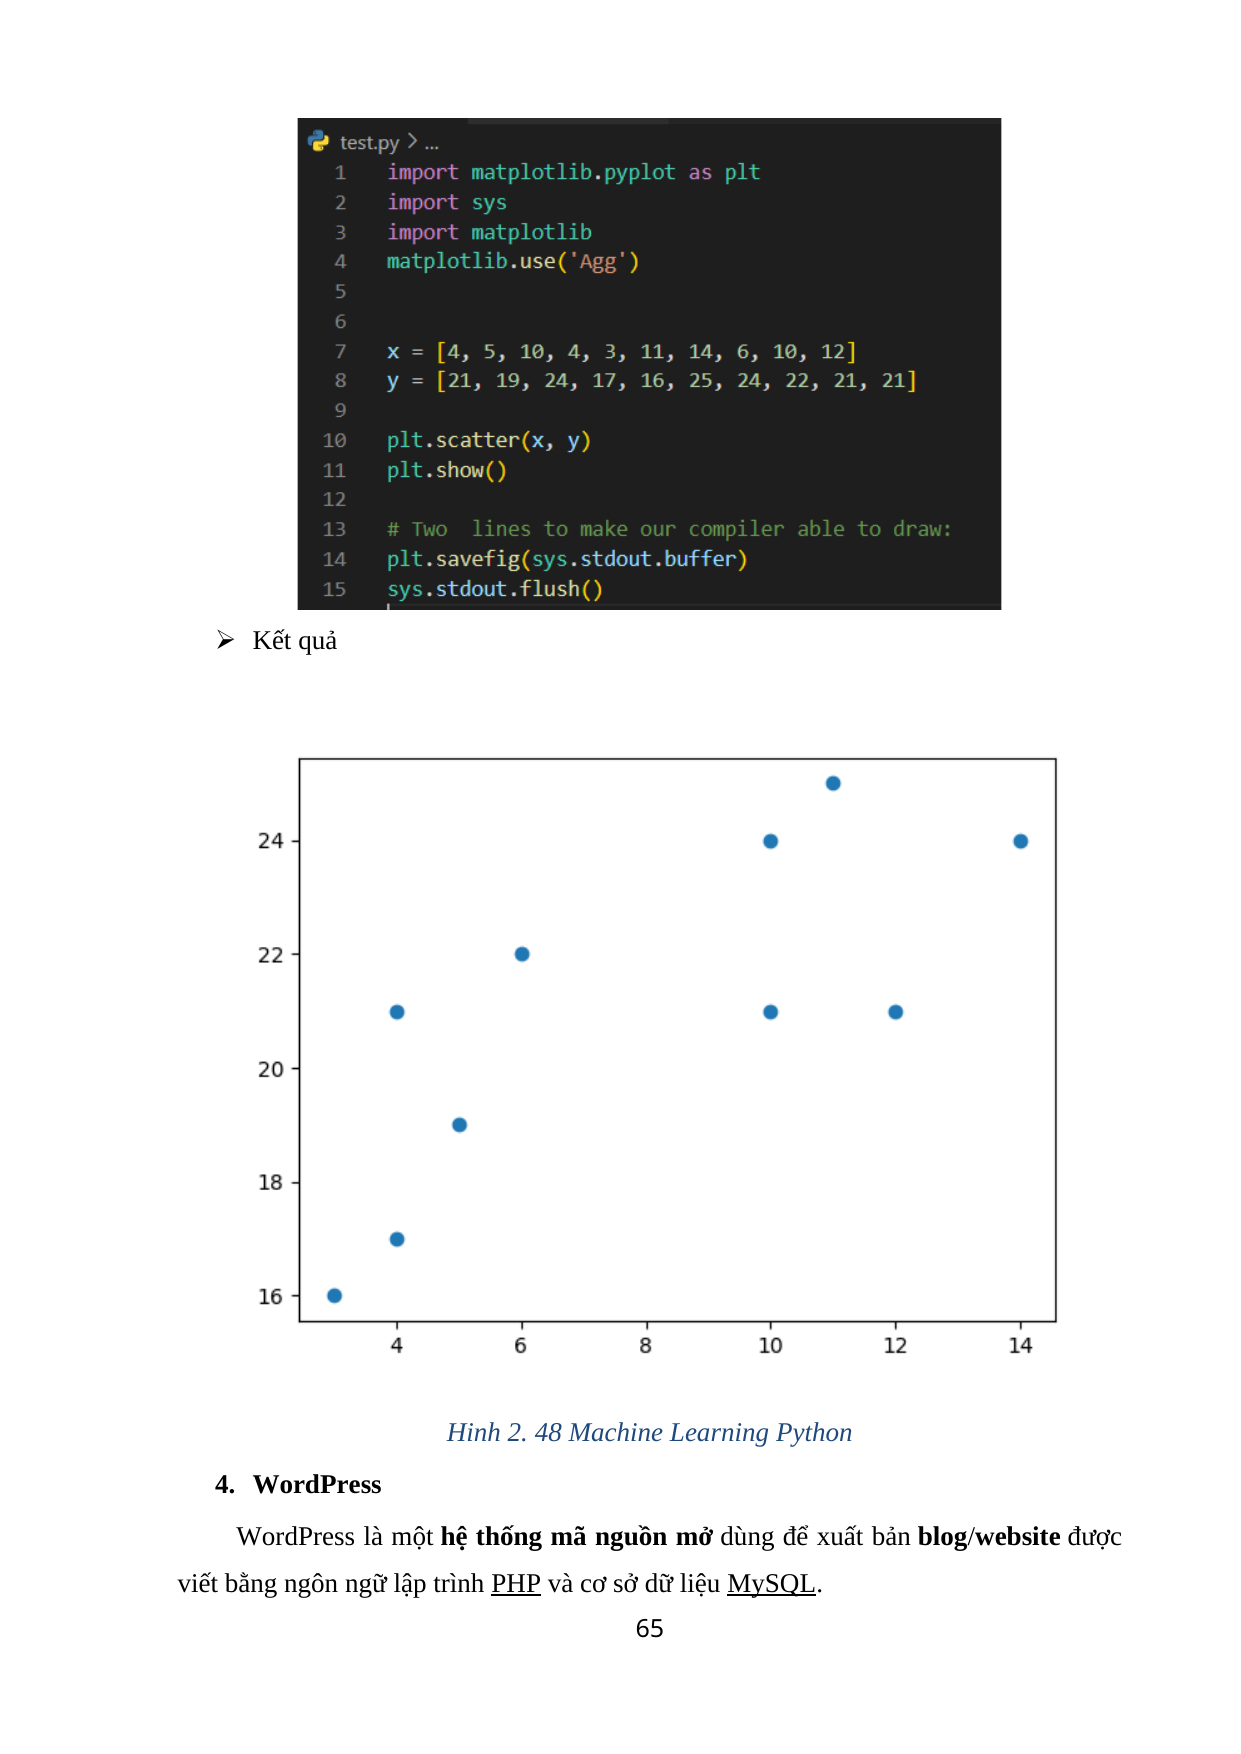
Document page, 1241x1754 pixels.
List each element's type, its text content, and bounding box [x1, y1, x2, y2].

picture [297, 118, 1002, 610]
list WordPress [215, 1468, 1122, 1499]
picture [177, 670, 1153, 1402]
text Hinh 2. 48 Machine Learning Python [177, 1416, 1122, 1447]
text WordPress là một hệ thống mã nguồn mở dùng để xuất bản blog/website được viết bằng ngôn ngữ lập trình PHP và cơ sở dữ liệu MySQL. [177, 1520, 1122, 1598]
list Kết quả [215, 624, 1122, 655]
